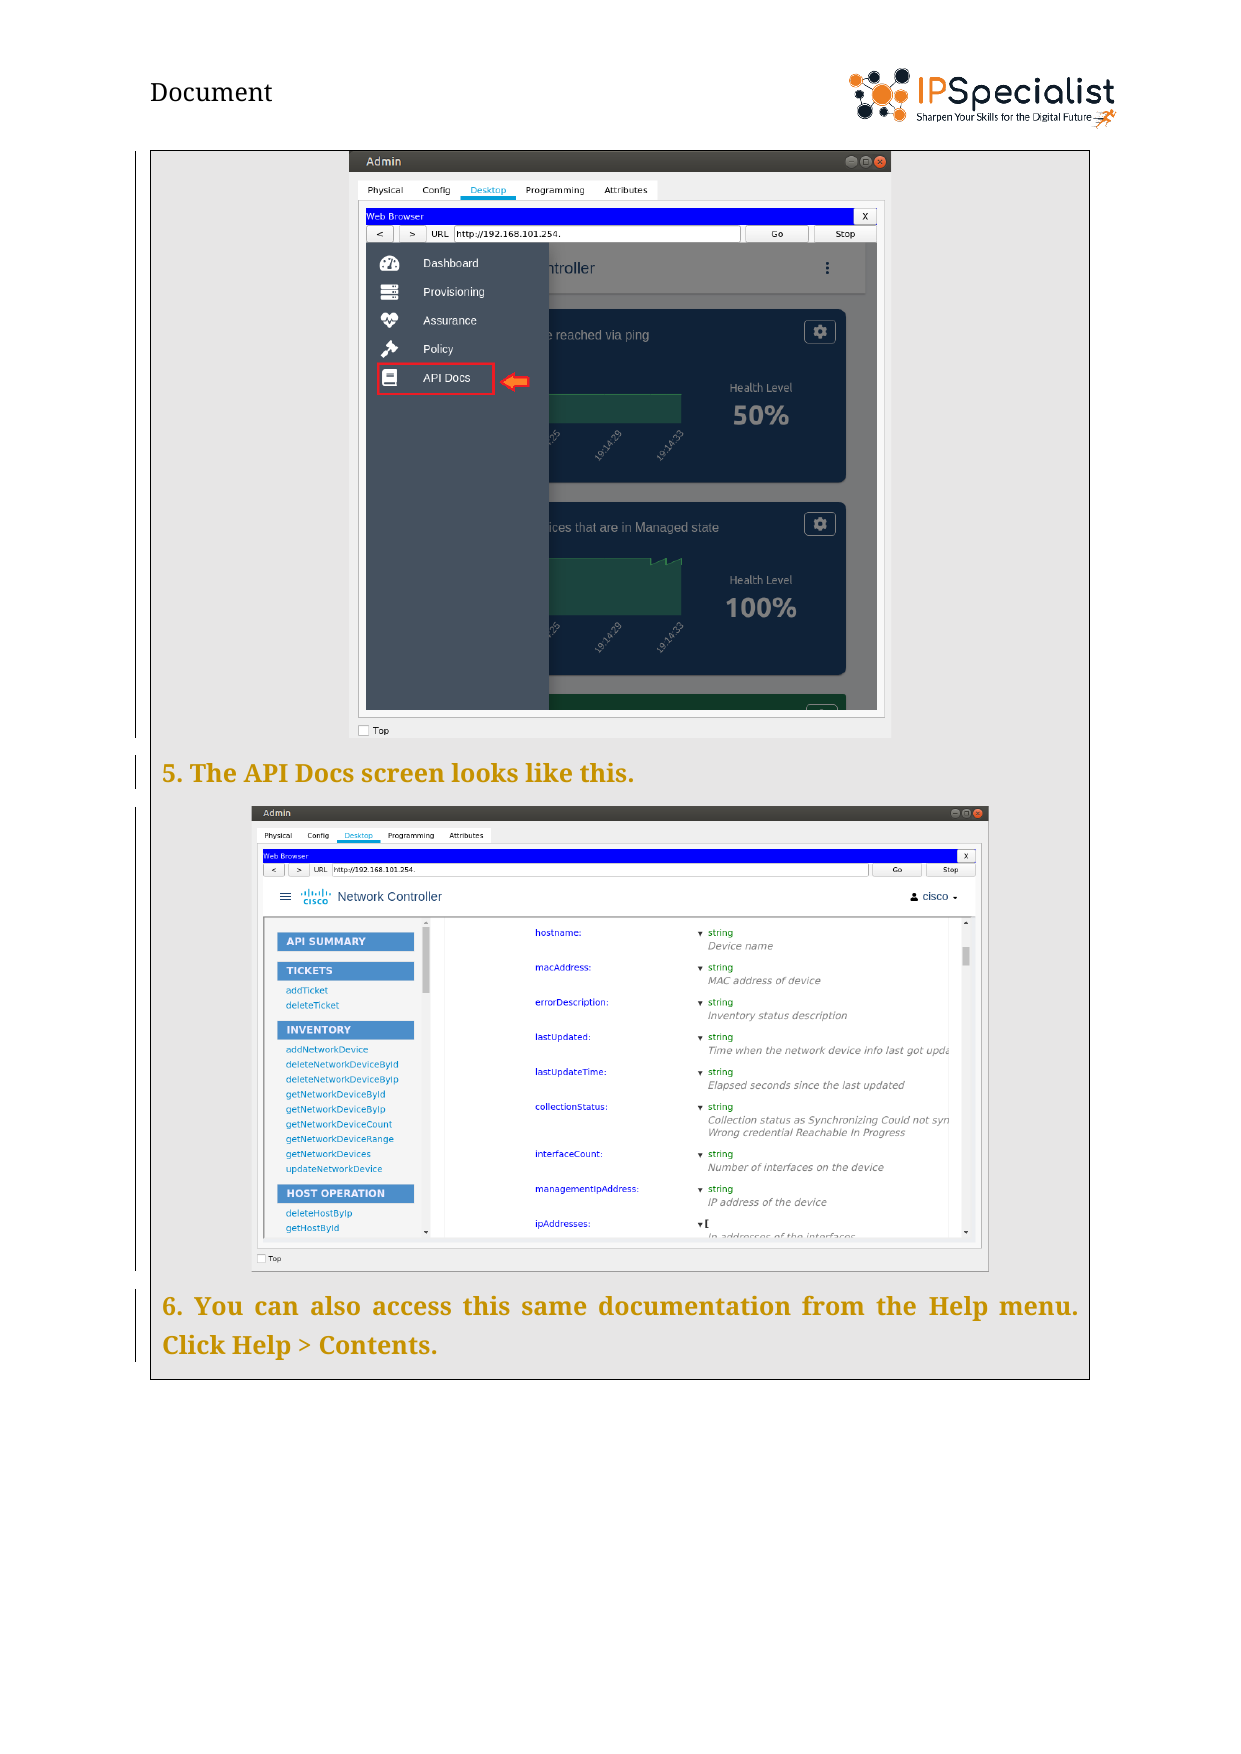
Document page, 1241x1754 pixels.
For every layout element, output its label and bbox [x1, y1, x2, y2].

picture [843, 54, 1121, 136]
picture [251, 806, 989, 1272]
picture [349, 151, 892, 738]
table_header [151, 151, 1089, 1379]
